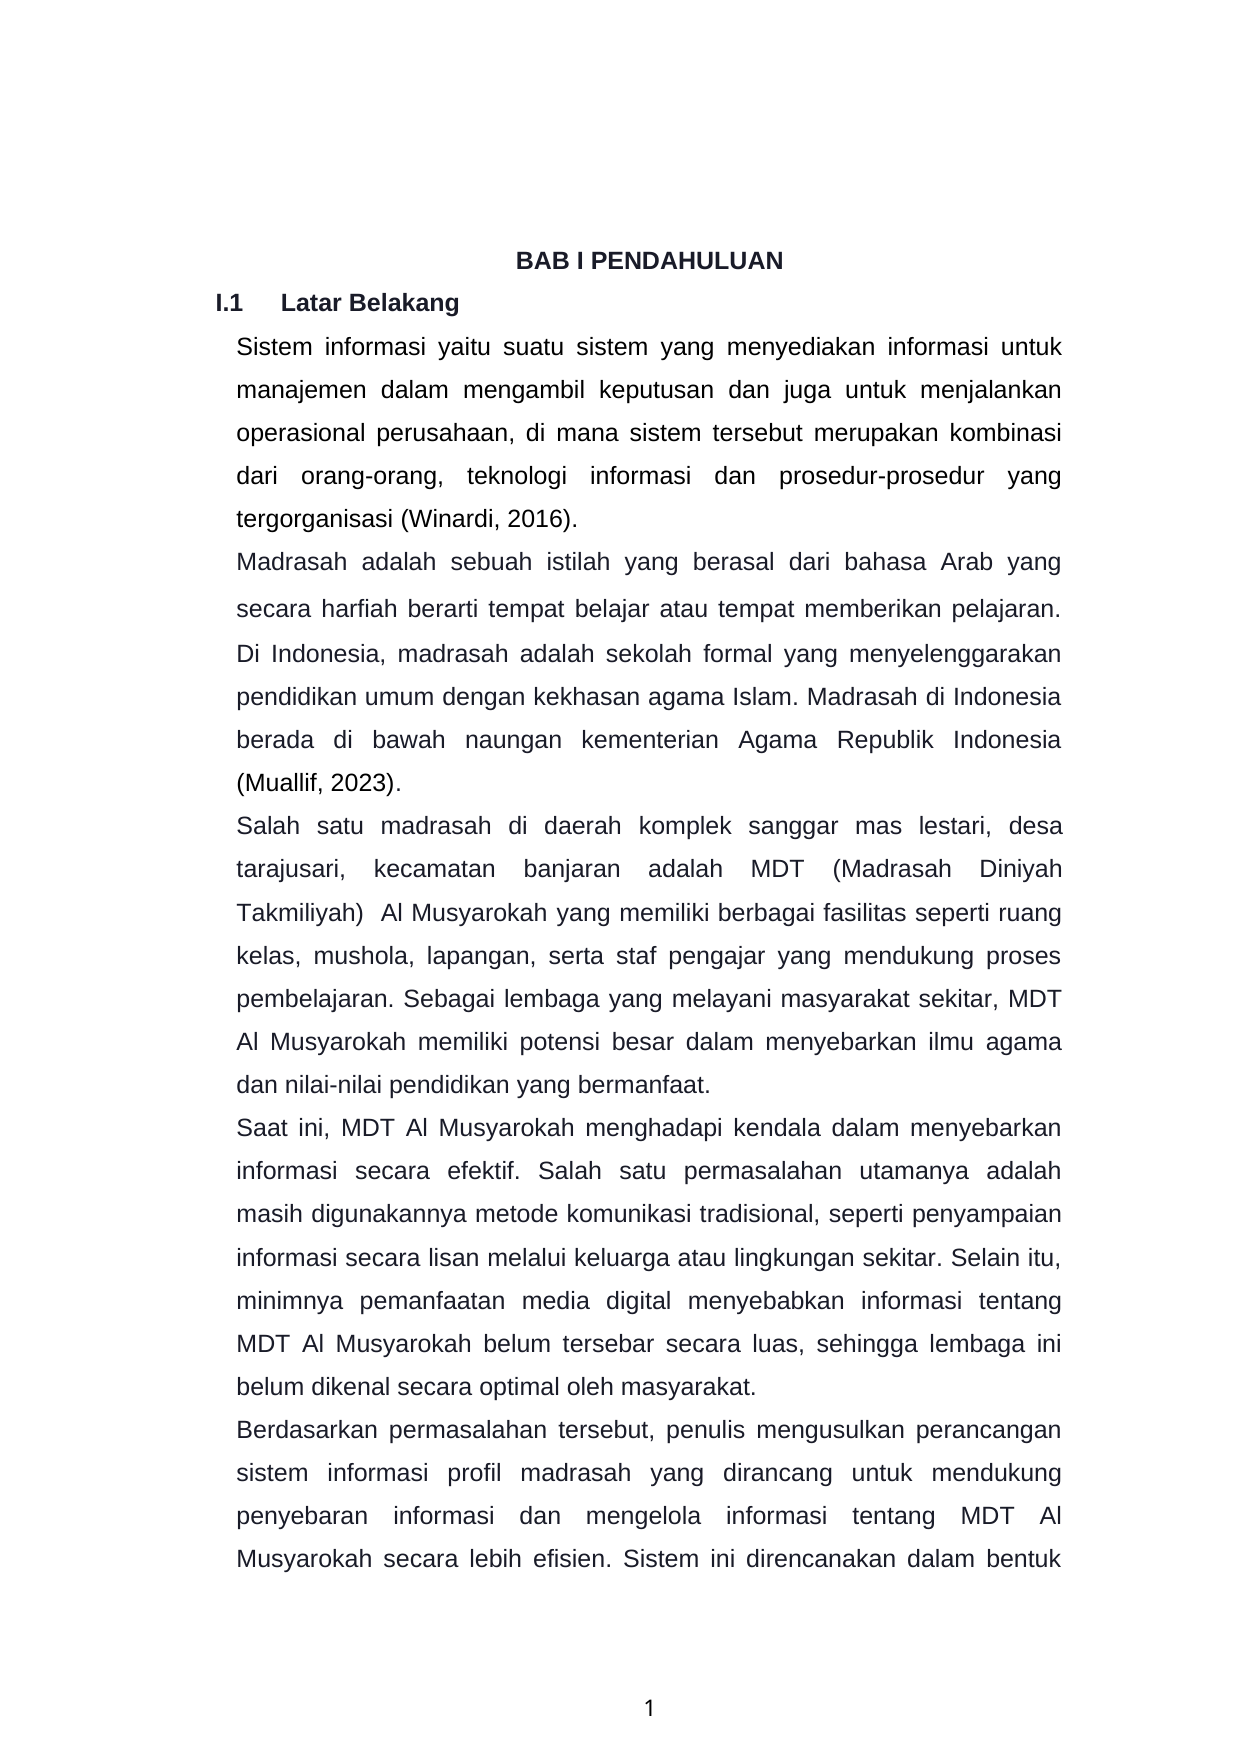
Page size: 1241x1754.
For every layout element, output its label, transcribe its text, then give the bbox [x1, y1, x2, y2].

text Saat ini, MDT Al Musyarokah menghadapi kendala dalam menyebarkan informasi secara efektif. Salah satu permasalahan utamanya adalah masih digunakannya metode komunikasi tradisional, seperti penyampaian informasi secara lisan melalui keluarga atau lingkungan sekitar. Selain itu, minimnya pemanfaatan media digital menyebabkan informasi tentang MDT Al Musyarokah belum tersebar secara luas, sehingga lembaga ini belum dikenal secara optimal oleh masyarakat. [236, 1113, 1063, 1401]
text Salah satu madrasah di daerah komplek sanggar mas lestari, desa tarajusari, kecamatan banjaran adalah MDT (Madrasah Diniyah Takmiliyah) Al Musyarokah yang memiliki berbagai fasilitas seperti ruang kelas, mushola, lapangan, serta staf pengajar yang mendukung proses pembelajaran. Sebagai lembaga yang melayani masyarakat sekitar, MDT Al Musyarokah memiliki potensi besar dalam menyebarkan ilmu agama dan nilai-nilai pendidikan yang bermanfaat. [236, 811, 1063, 1099]
text Sistem informasi yaitu suatu sistem yang menyediakan informasi untuk manajemen dalam mengambil keputusan dan juga untuk menjalankan operasional perusahaan, di mana sistem tersebut merupakan kombinasi dari orang-orang, teknologi informasi dan prosedur-prosedur yang tergorganisasi . [236, 332, 1063, 533]
text Madrasah adalah sebuah istilah yang berasal dari bahasa Arab yang secara harfiah berarti tempat belajar atau tempat memberikan pelajaran. Di Indonesia, madrasah adalah sekolah formal yang menyelenggarakan pendidikan umum dengan kekhasan agama Islam. Madrasah di Indonesia berada di bawah naungan kementerian Agama Republik Indonesia . [236, 547, 1063, 797]
subtitle BAB I PENDAHULUAN [236, 246, 1063, 275]
subtitle Latar Belakang [243, 288, 1063, 317]
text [236, 1415, 1063, 1573]
